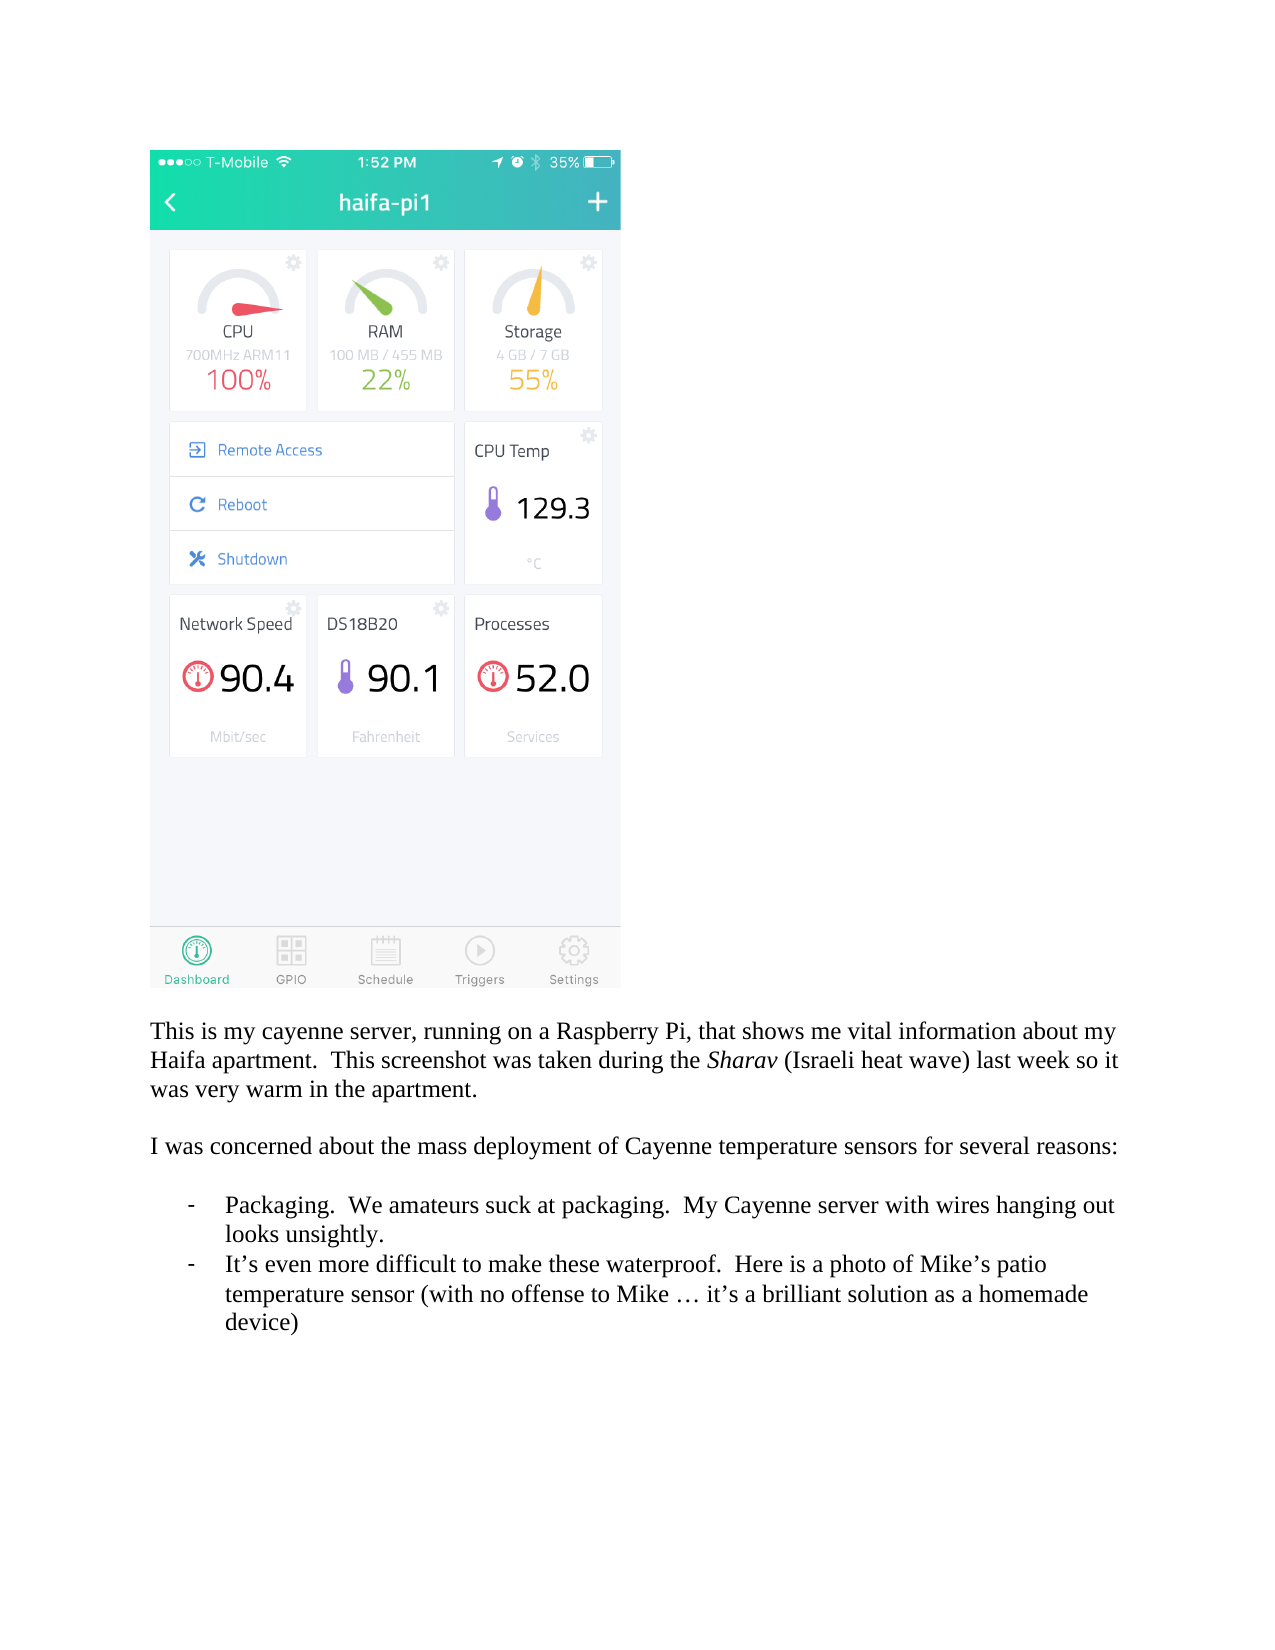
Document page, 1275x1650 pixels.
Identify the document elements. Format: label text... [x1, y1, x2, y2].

list Packaging. We amateurs suck at packaging. My Cayenne server with wires hanging out looks unsightly. [187, 1189, 1125, 1248]
list Its even to make these waterproof [187, 1248, 1125, 1336]
text concerned about the mass deployment of for reasons: [150, 1131, 1125, 1160]
picture [150, 150, 621, 988]
text This is my cayenne server, running on a Raspberry Pi, me vital information about my Haifa apartment. the [150, 1016, 1125, 1103]
